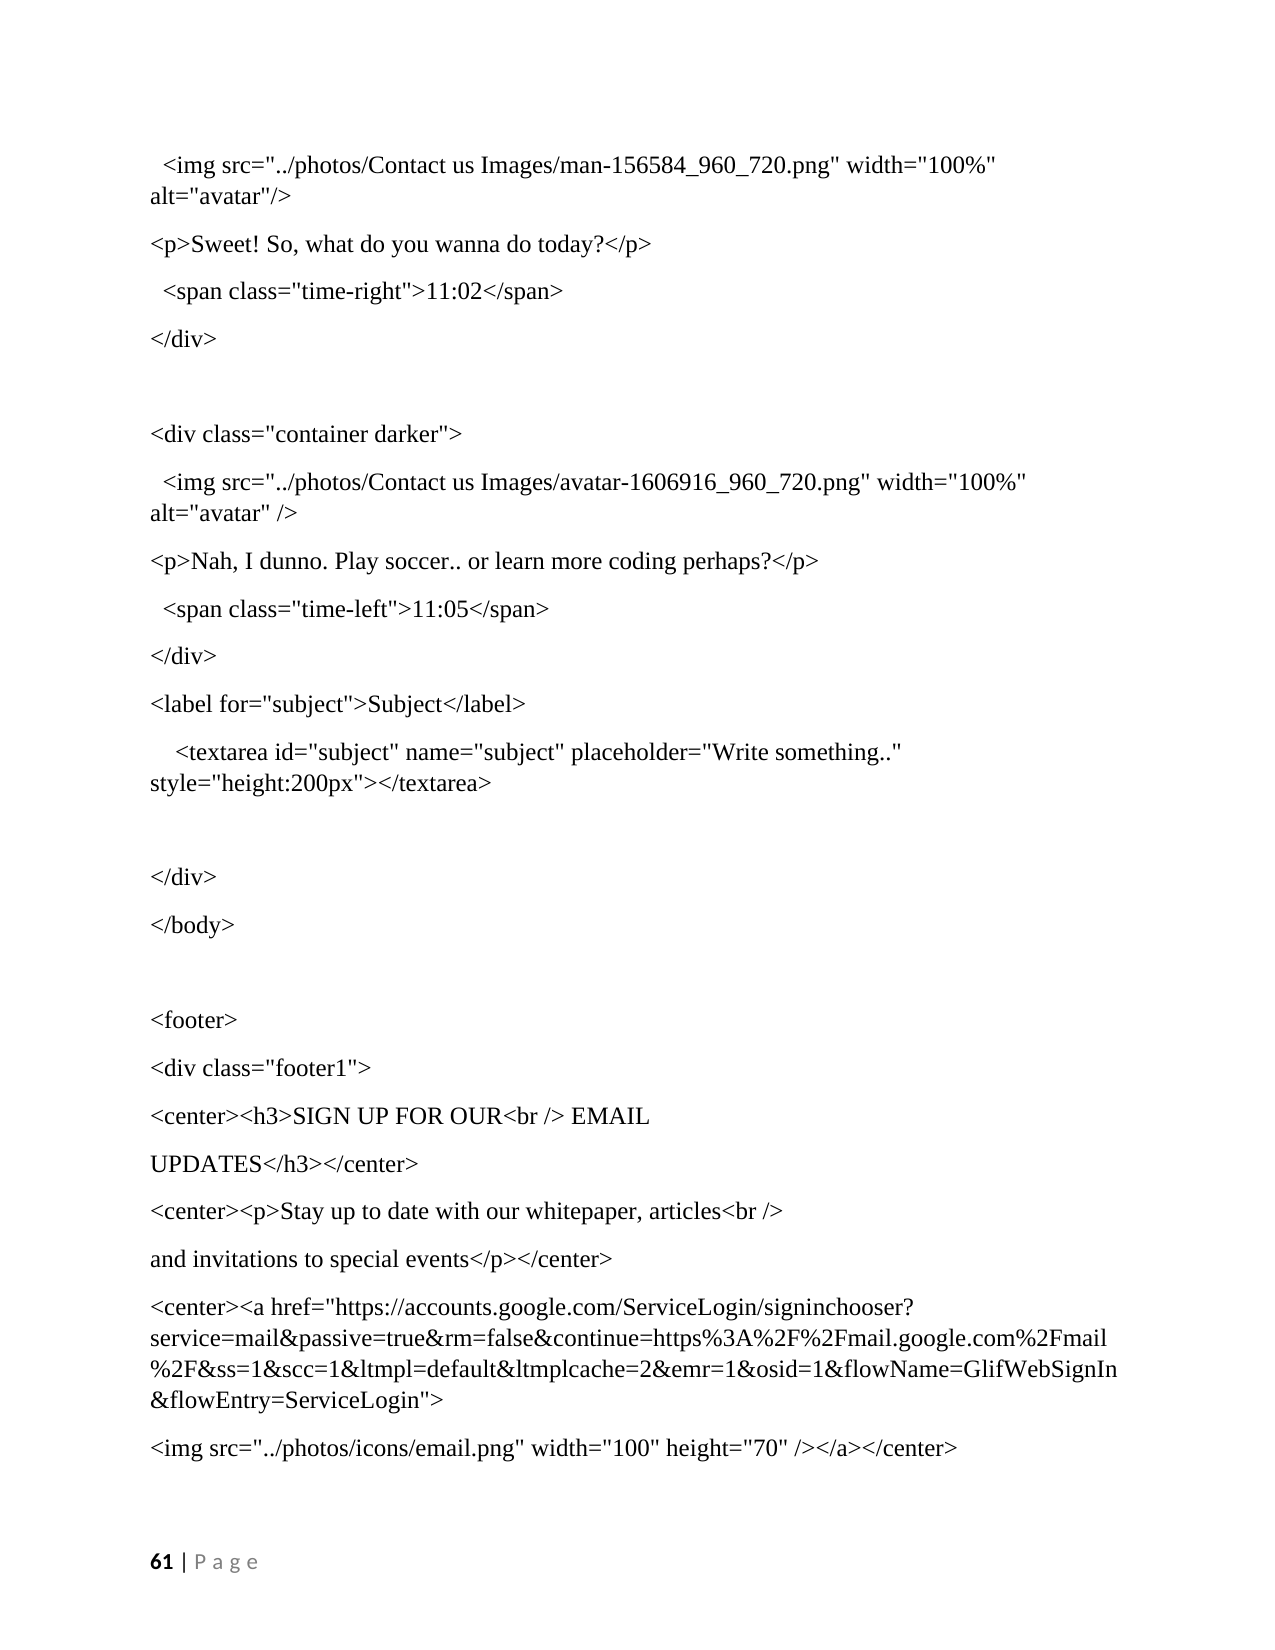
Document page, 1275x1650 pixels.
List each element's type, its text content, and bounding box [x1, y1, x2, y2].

text <p>Nah, I dunno. Play soccer.. or learn more coding perhaps?</p> [150, 546, 1125, 575]
text </div> [150, 641, 1125, 670]
text <center><p>Stay up to date with our whitepaper, articles<br /> [150, 1196, 1125, 1225]
text and invitations to special events</p></center> [150, 1244, 1125, 1273]
text <textarea id="subject" name="subject" placeholder="Write something.." style="height:200px"></textarea> [150, 737, 1125, 797]
text </div> [150, 324, 1125, 353]
text <footer> [150, 1006, 1125, 1034]
text UPDATES</h3></center> [150, 1149, 1125, 1177]
text <span class="time-left">11:05</span> [150, 594, 1125, 622]
text <div class="container darker"> [150, 419, 1125, 448]
text <div class="footer1"> [150, 1053, 1125, 1082]
text <img src="../photos/Contact us Images/avatar-1606916_960_720.png" width="100%" alt="avatar" /> [150, 467, 1125, 527]
text <label for="subject">Subject</label> [150, 689, 1125, 718]
text <span class="time-right">11:02</span> [150, 276, 1125, 305]
text <p>Sweet! So, what do you wanna do today?</p> [150, 229, 1125, 257]
text <center><h3>SIGN UP FOR OUR<br /> EMAIL [150, 1101, 1125, 1130]
text </div> [150, 862, 1125, 891]
text </body> [150, 910, 1125, 939]
text <center><a href="https://accounts.google.com/ServiceLogin/signinchooser?service=mail&passive=true&rm=false&continue=https%3A%2F%2Fmail.google.com%2Fmail%2F&ss=1&scc=1&ltmpl=default&ltmplcache=2&emr=1&osid=1&flowName=GlifWebSignIn&flowEntry=ServiceLogin"> [150, 1292, 1125, 1414]
text <img src="../photos/icons/email.png" width="100" height="70" /></a></center> [150, 1433, 1125, 1461]
text <img src="../photos/Contact us Images/man-156584_960_720.png" width="100%" alt="avatar"/> [150, 150, 1125, 210]
